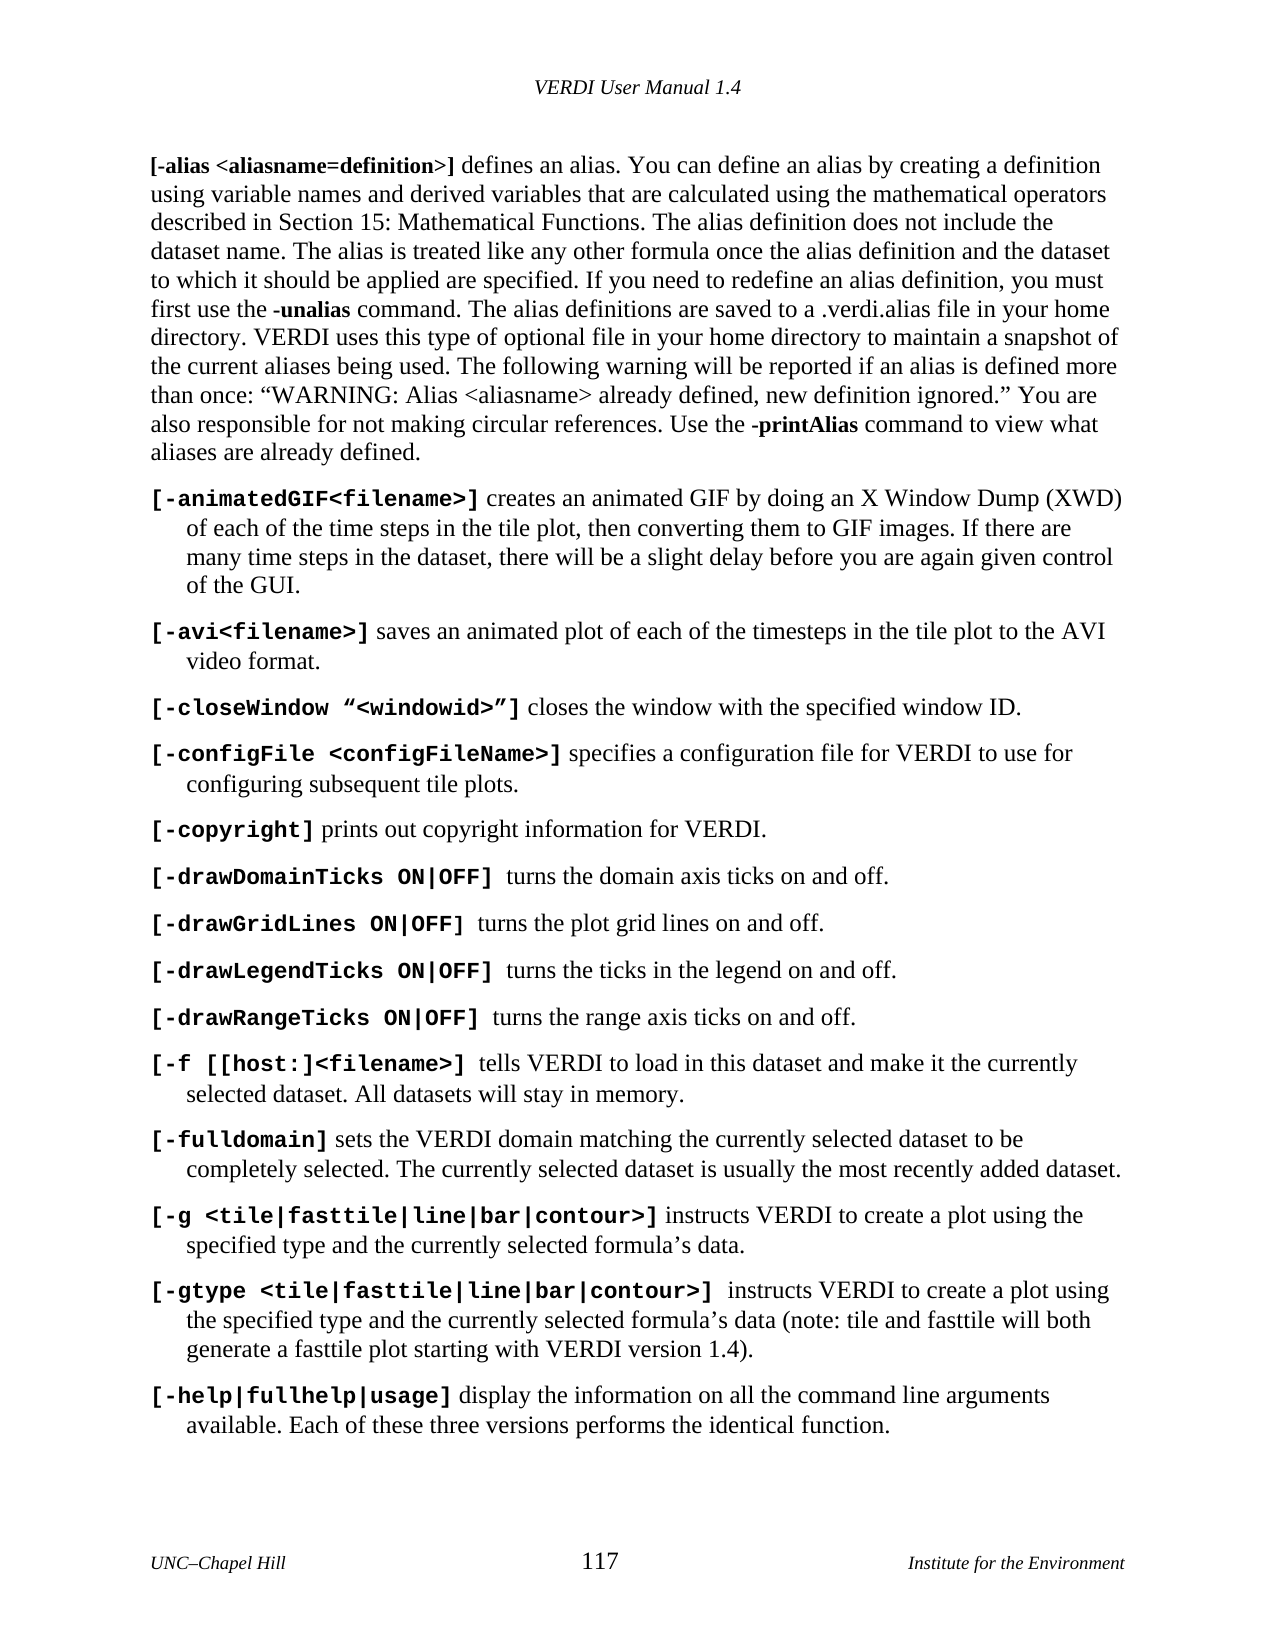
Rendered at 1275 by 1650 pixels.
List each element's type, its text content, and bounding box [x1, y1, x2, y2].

text [-g <tile|fasttile|line|bar|contour>] instructs VERDI to create a plot using the specified type and the currently selected formula’s data. [150, 1200, 1125, 1259]
text [-help|fullhelp|usage] display the information on all the command line arguments available. Each of these three versions performs the identical function. [150, 1380, 1125, 1439]
text [-animatedGIF<filename>] creates an animated GIF by doing an X Window Dump (XWD) of each of the time steps in the tile plot, then converting them to GIF images. If there are many time steps in the dataset, there will be a slight delay before you are again given control of the GUI. [150, 483, 1125, 599]
text [-avi<filename>] saves an animated plot of each of the timesteps in the tile plot to the AVI video format. [150, 616, 1125, 675]
text [-drawDomainTicks ON|OFF] turns the domain axis ticks on and off. [150, 861, 1125, 891]
text [-drawGridLines ON|OFF] turns the plot grid lines on and off. [150, 908, 1125, 938]
text [-drawRangeTicks ON|OFF] turns the range axis ticks on and off. [150, 1002, 1125, 1032]
text [-f [[host:]<filename>] tells VERDI to load in this dataset and make it the currently selected dataset. All datasets will stay in memory. [150, 1048, 1125, 1107]
text [-closeWindow “<windowid>”] closes the window with the specified window ID. [150, 692, 1125, 722]
text [-fulldomain] sets the VERDI domain matching the currently selected dataset to be completely selected. The currently selected dataset is usually the most recently added dataset. [150, 1124, 1125, 1183]
text [-copyright] prints out copyright information for VERDI. [150, 814, 1125, 844]
text [-gtype <tile|fasttile|line|bar|contour>] instructs VERDI to create a plot using the specified type and the currently selected formula’s data (note: tile and fasttile will both generate a fasttile plot starting with VERDI version 1.4). [150, 1275, 1125, 1363]
text [-drawLegendTicks ON|OFF] turns the ticks in the legend on and off. [150, 955, 1125, 985]
text [-configFile <configFileName>] specifies a configuration file for VERDI to use for configuring subsequent tile plots. [150, 738, 1125, 797]
text [-alias <aliasname=definition>] defines an alias. You can define an alias by creating a definition using variable names and derived variables that are calculated using the mathematical operators described in Section 15: Mathematical Functions. The alias definition does not include the dataset name. The alias is treated like any other formula once the alias definition and the dataset to which it should be applied are specified. If you need to redefine an alias definition, you must first use the -unalias command. The alias definitions are saved to a .verdi.alias file in your home directory. VERDI uses this type of optional file in your home directory to maintain a snapshot of the current aliases being used. The following warning will be reported if an alias is defined more than once: “WARNING: Alias <aliasname> already defined, new definition ignored.” You are also responsible for not making circular references. Use the -printAlias command to view what aliases are already defined. [150, 150, 1125, 466]
